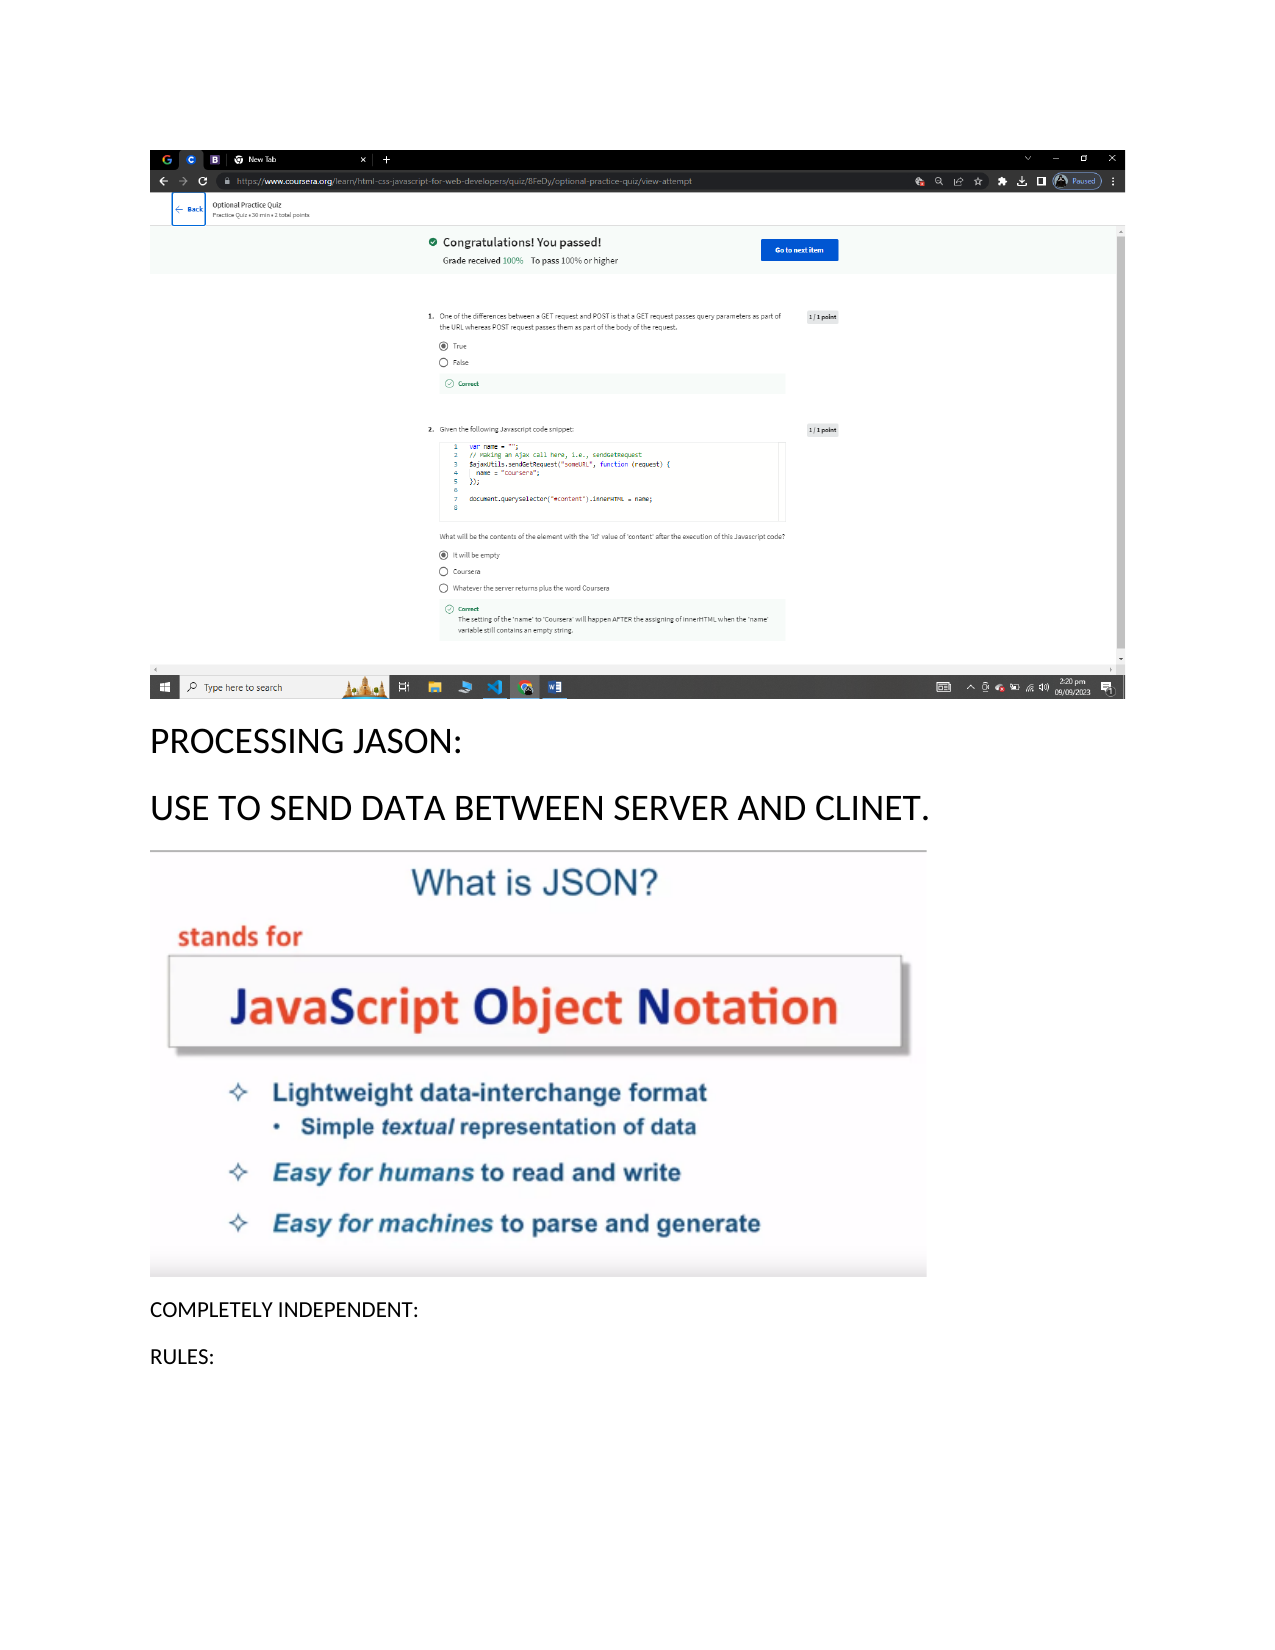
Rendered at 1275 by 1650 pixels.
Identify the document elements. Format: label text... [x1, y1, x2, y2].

text RULES: [150, 1342, 1125, 1370]
text COMPLETELY INDEPENDENT: [150, 1295, 1125, 1323]
text USE TO SEND DATA BETWEEN SERVER AND CLINET. [150, 783, 1125, 829]
picture [150, 849, 927, 1277]
picture [150, 150, 1125, 699]
text PROCESSING JASON: [150, 717, 1125, 763]
